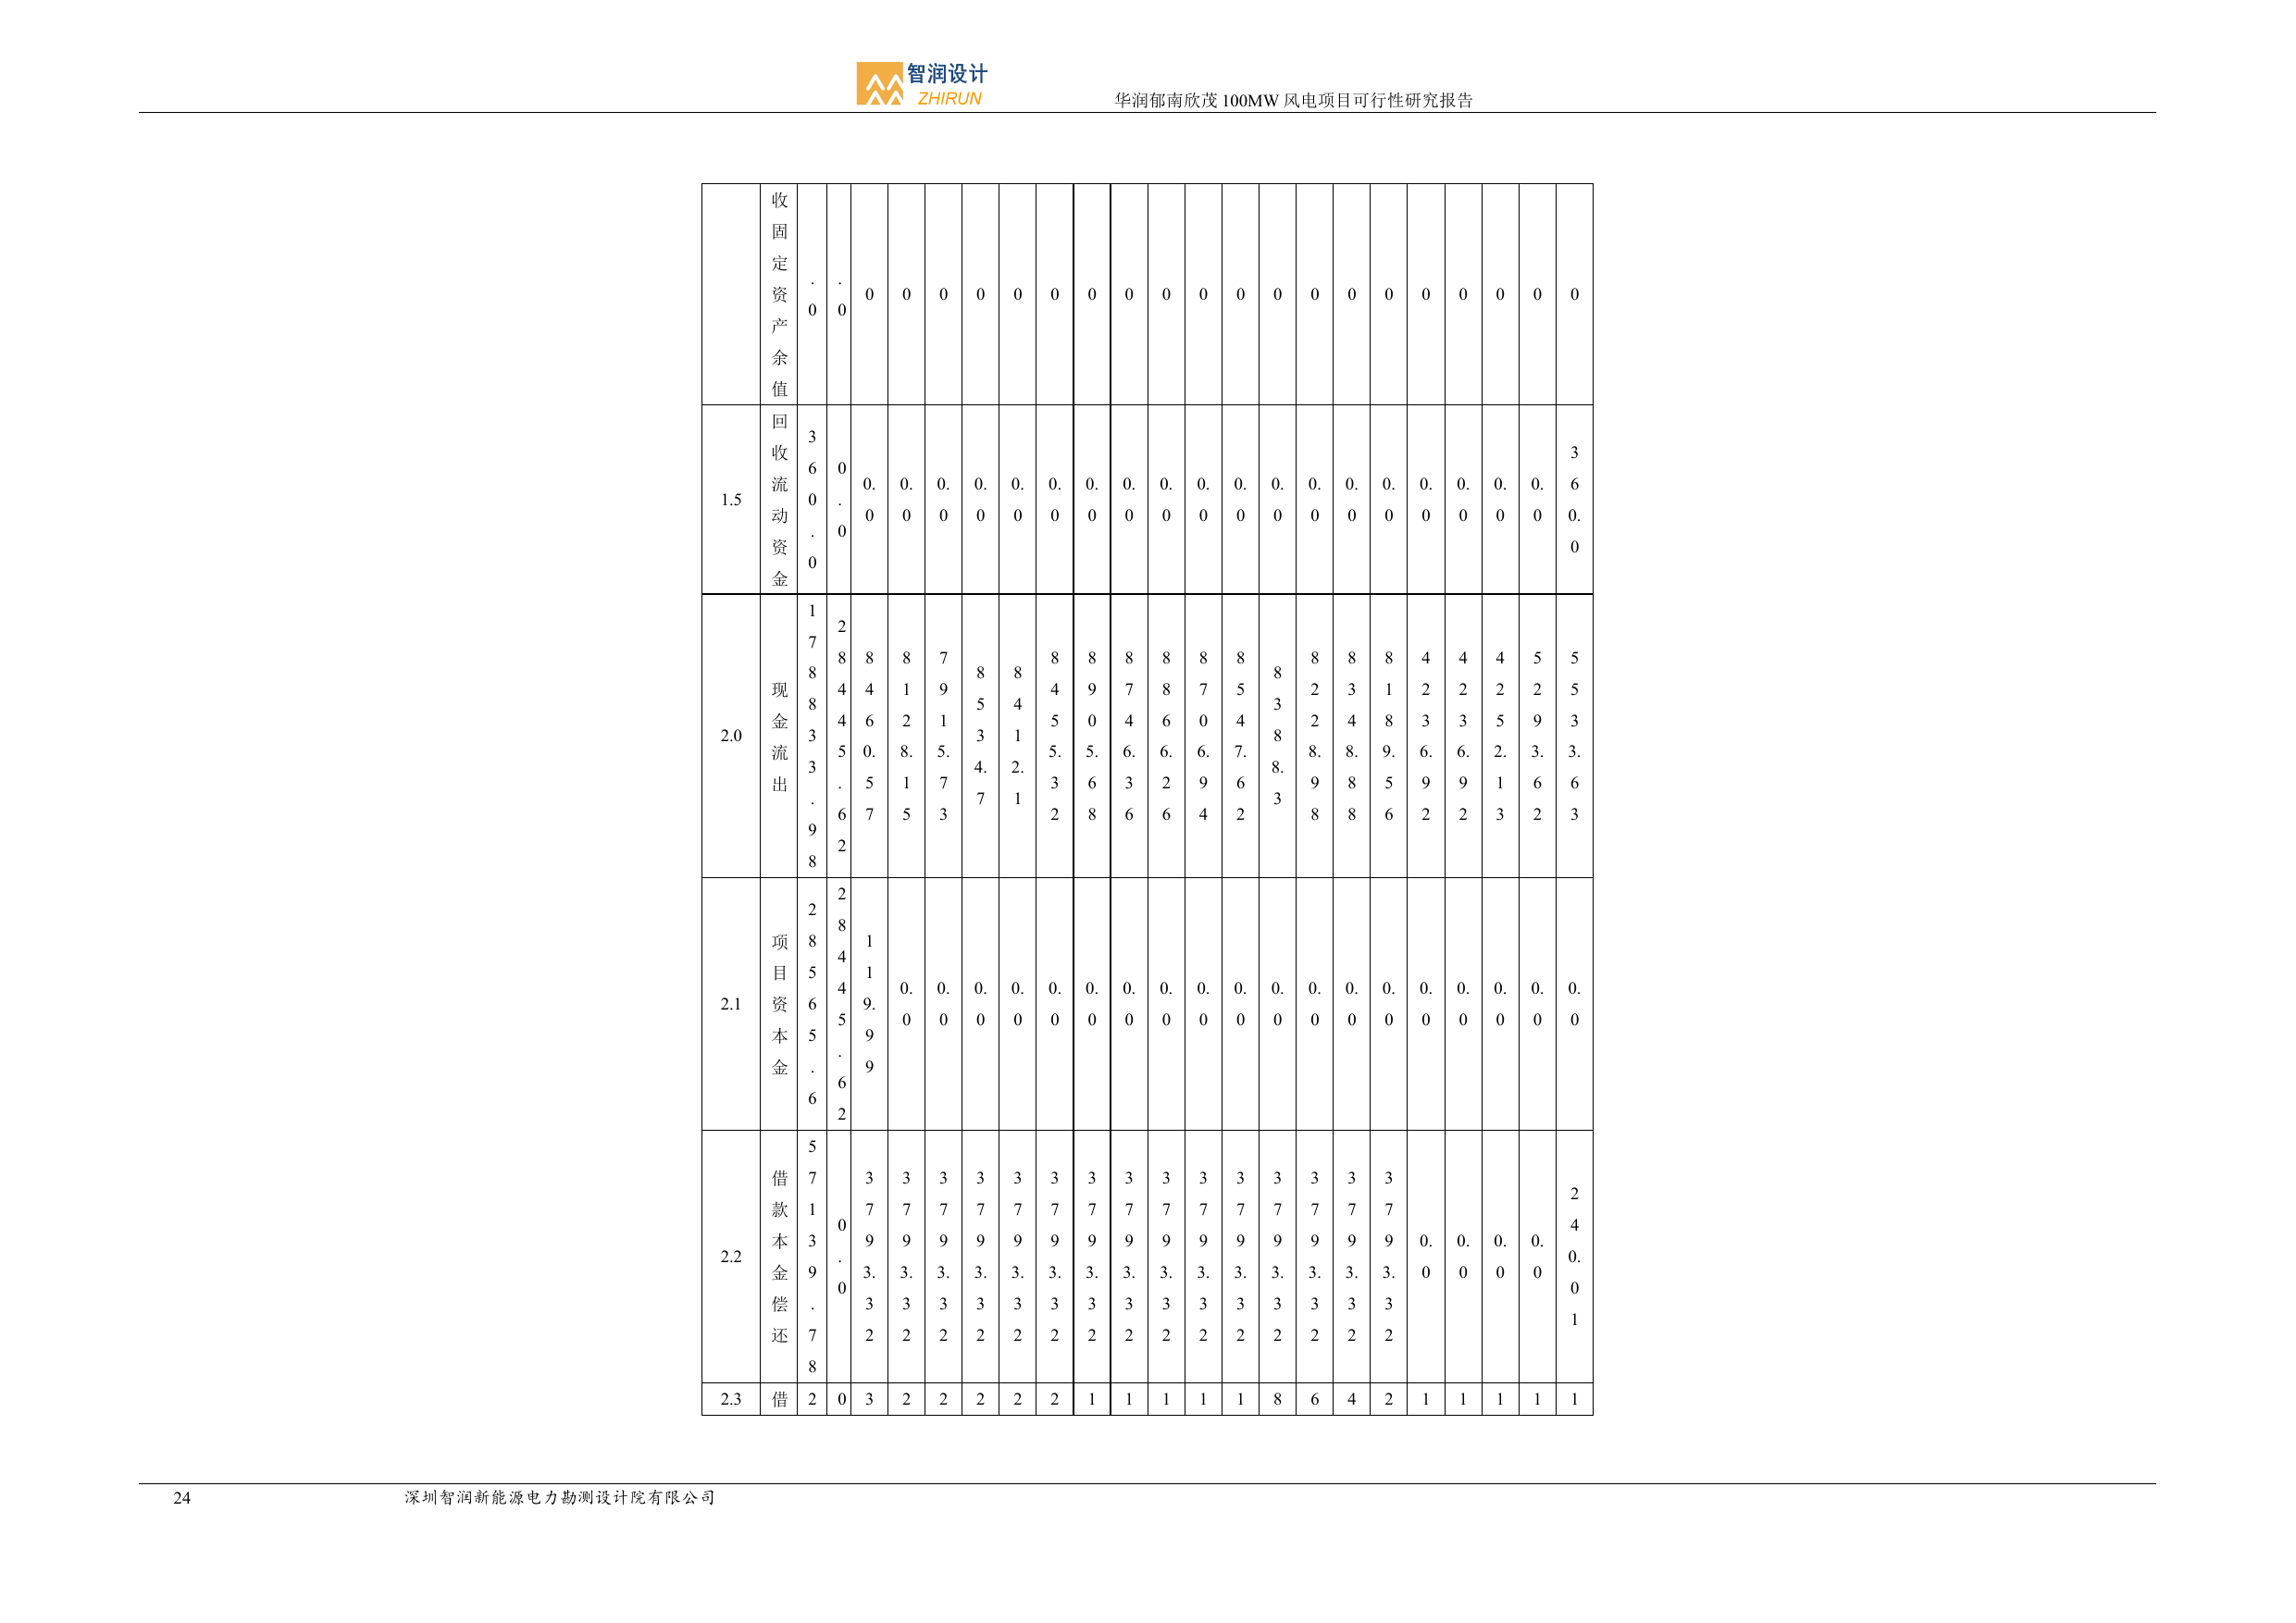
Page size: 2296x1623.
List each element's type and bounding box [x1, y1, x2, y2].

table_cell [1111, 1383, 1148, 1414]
picture [856, 60, 988, 106]
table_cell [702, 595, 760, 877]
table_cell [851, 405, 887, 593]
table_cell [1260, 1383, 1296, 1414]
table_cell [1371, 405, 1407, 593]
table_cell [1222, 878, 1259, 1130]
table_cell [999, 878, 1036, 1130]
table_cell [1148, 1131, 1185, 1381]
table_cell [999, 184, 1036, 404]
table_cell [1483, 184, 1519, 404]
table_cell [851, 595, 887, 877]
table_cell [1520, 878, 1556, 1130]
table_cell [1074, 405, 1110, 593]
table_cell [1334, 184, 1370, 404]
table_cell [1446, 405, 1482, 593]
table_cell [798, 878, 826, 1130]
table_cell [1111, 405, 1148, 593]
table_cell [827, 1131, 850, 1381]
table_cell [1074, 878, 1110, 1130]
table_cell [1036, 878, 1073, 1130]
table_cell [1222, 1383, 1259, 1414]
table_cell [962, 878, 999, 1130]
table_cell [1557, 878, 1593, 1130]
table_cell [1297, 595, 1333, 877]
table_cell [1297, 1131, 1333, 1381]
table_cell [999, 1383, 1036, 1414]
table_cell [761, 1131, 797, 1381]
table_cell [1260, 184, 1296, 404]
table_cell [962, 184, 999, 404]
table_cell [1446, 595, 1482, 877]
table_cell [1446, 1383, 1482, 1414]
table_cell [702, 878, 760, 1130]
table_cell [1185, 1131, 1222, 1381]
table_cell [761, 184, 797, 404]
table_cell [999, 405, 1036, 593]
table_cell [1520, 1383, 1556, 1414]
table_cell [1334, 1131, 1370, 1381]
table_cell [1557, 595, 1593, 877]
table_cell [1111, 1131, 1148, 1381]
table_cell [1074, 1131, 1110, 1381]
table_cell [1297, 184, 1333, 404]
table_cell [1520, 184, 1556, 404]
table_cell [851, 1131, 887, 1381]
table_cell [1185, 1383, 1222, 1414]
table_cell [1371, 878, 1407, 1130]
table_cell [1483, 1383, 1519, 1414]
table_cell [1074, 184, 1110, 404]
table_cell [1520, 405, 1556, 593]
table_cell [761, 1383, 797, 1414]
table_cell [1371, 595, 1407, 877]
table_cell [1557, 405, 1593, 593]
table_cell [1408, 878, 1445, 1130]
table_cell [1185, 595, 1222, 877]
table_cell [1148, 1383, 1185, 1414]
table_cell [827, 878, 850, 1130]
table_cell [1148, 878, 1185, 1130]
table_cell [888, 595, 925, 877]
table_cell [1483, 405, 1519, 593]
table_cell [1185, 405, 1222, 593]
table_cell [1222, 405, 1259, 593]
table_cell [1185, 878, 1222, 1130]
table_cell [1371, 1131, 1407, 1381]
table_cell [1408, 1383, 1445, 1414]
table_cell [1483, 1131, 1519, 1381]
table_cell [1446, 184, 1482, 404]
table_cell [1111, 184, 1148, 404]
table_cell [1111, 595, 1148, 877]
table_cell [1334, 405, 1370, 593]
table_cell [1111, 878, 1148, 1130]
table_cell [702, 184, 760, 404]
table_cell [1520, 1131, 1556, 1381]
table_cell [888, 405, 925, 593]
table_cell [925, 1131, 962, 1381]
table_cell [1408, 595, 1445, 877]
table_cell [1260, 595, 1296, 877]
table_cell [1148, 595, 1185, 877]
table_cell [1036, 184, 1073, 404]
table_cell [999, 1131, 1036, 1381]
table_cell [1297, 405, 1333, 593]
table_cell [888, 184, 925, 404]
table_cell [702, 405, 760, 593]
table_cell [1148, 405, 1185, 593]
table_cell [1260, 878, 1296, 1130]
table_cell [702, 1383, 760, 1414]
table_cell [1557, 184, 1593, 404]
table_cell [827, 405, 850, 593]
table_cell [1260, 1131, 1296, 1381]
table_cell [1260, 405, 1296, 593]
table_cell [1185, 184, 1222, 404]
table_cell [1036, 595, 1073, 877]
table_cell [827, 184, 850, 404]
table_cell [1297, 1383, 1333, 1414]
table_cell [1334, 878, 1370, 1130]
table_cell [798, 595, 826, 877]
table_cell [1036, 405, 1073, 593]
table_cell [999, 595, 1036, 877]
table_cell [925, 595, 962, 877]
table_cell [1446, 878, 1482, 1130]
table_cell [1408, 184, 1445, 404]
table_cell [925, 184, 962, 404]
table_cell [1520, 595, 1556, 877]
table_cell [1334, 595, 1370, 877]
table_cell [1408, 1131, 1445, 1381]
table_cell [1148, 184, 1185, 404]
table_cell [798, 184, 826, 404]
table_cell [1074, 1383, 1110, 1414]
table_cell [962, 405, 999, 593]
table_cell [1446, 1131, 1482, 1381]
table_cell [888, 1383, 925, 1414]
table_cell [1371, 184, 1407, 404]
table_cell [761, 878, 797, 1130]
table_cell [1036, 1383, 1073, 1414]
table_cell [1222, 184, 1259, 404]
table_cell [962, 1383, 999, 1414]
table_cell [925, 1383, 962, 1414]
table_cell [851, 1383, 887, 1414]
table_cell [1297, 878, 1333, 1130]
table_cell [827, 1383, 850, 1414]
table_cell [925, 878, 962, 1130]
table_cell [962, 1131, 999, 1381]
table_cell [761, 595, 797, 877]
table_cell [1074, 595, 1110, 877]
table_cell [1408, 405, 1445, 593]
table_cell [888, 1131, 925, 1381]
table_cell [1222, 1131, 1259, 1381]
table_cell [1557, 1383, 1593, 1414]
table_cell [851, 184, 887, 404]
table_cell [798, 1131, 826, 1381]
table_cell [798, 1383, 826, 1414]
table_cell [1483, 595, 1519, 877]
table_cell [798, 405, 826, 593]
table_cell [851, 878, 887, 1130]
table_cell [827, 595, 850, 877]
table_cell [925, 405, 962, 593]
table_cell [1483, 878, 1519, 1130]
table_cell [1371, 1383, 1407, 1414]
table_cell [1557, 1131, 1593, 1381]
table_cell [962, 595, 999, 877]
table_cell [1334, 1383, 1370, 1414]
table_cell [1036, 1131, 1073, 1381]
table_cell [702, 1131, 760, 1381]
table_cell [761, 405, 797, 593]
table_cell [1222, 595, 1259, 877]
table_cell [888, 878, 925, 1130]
